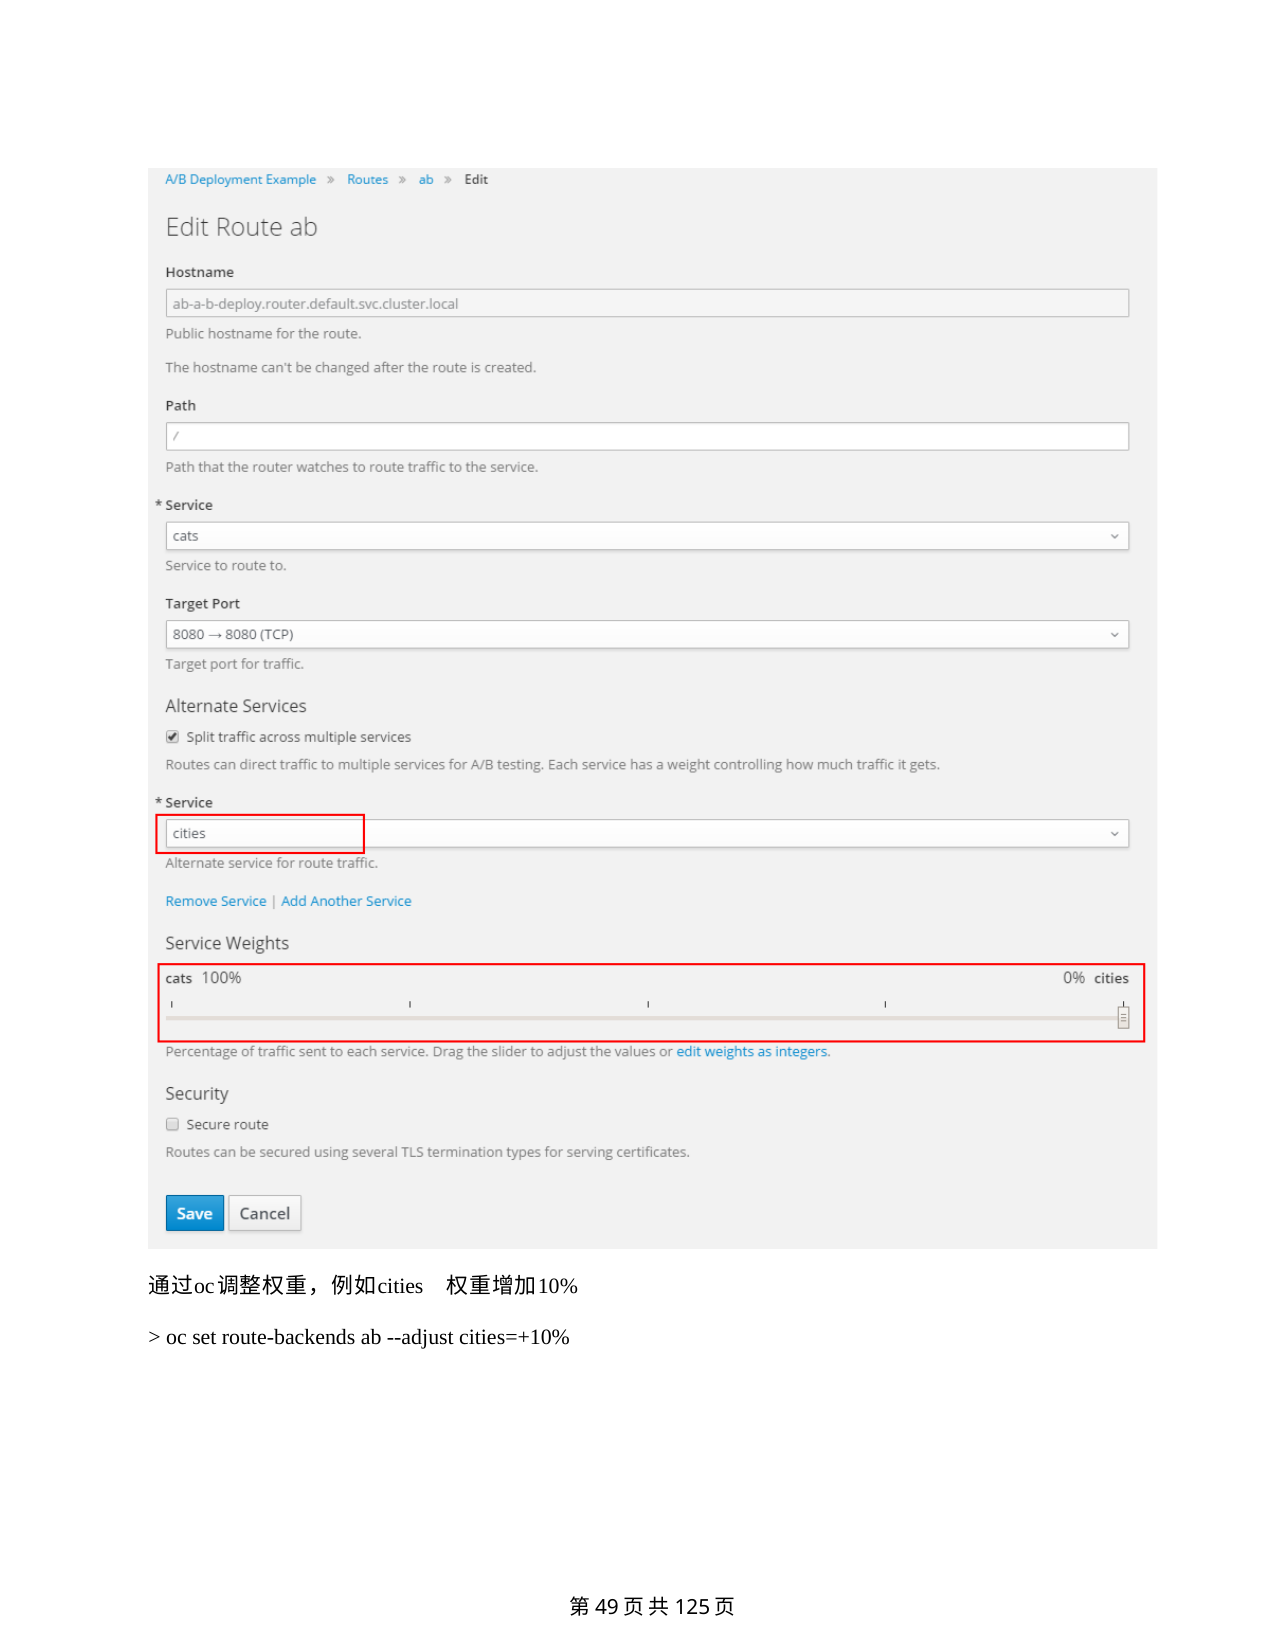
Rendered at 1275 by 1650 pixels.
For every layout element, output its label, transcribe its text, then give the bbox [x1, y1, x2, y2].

text 通过oc调整权重，例如cities权重增加10% [148, 1265, 1156, 1302]
text > oc set route-backends ab --adjust cities=+10% [148, 1318, 1156, 1356]
picture [148, 168, 1158, 1249]
